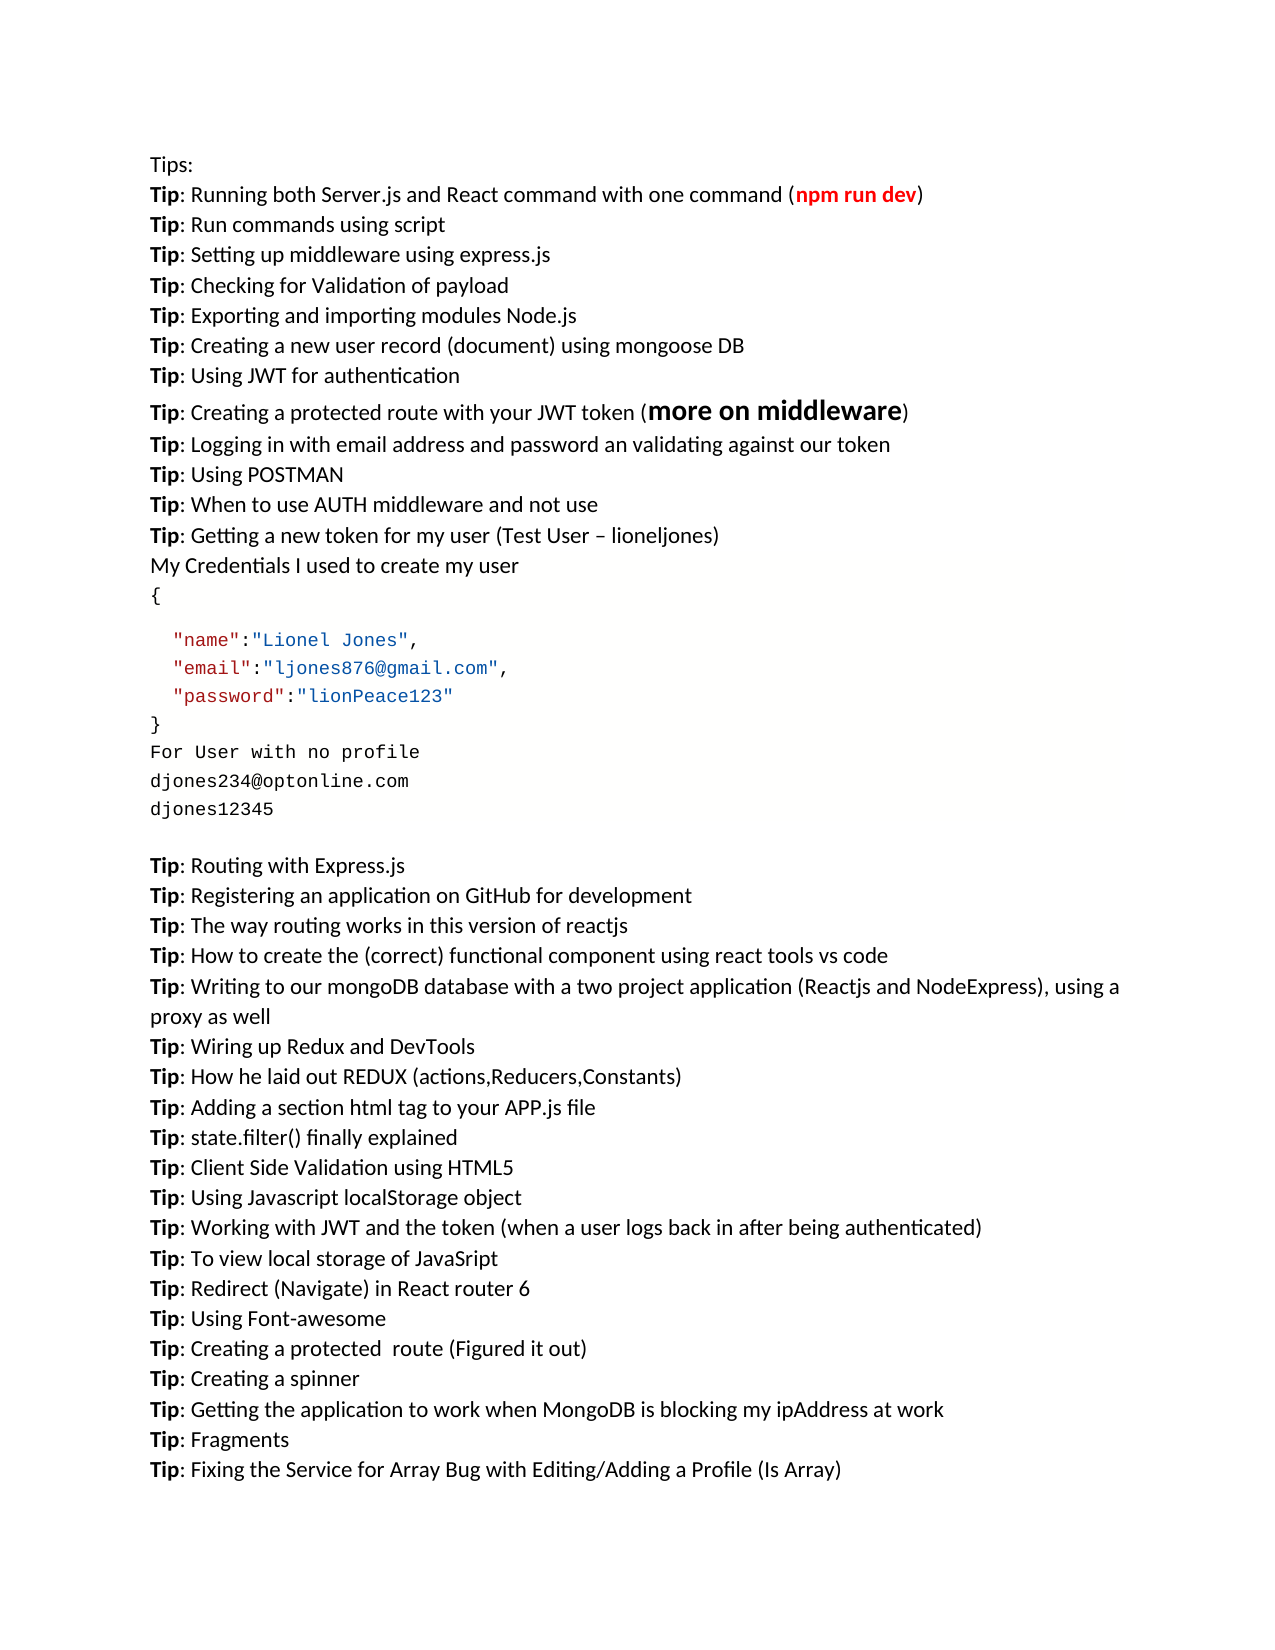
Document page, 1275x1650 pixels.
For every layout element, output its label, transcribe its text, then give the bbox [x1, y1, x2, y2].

text "password":"lionPeace123" [150, 680, 1125, 708]
text } For User with no profile djones234@optonline.com [150, 708, 1125, 793]
text Tips: Tip: Running both Server.js and React command with one command (npm run dev) Tip: Run commands using script Tip: Setting up middleware using express.js Tip: Checking for Validation of payload Tip: Exporting and importing modules Node.js Tip: Creating a new user record (document) using mongoose DB Tip: Using JWT for authentication Tip: Creating a protected route with your JWT token (more on middleware) Tip: Logging in with email address and password an validating against our token Tip: Using POSTMAN Tip: When to use AUTH middleware and not use Tip: Getting a new token for my user (Test User – lioneljones) [150, 150, 1125, 549]
text "email":"ljones876@gmail.com", [150, 652, 1125, 680]
text Tip: Routing with Express.js Tip: Registering an application on GitHub for development Tip: The way routing works in this version of reactjs Tip: How to create the (correct) functional component using react tools vs code Tip: Writing to our mongoDB database with a two project application (Reactjs and NodeExpress), using a proxy as well Tip: Wiring up Redux and DevTools Tip: How he laid out REDUX (actions,Reducers,Constants) Tip: Adding a section html tag to your APP.js file Tip: state.filter() finally explained Tip: Client Side Validation using HTML5 Tip: Using Javascript localStorage object Tip: Working with JWT and the token (when a user logs back in after being authenticated) Tip: To view local storage of JavaSript Tip: Redirect (Navigate) in React router 6 Tip: Using Font-awesome Tip: Creating a protected route (Figured it out) Tip: Creating a spinner Tip: Getting the application to work when MongoDB is blocking my ipAddress at work Tip: Fragments Tip: Fixing the Service for Array Bug with Editing/Adding a Profile (Is Array) [150, 821, 1125, 1483]
text djones12345 [150, 793, 1125, 821]
text My Credentials I used to create my user { [150, 551, 1125, 607]
text "name":"Lionel Jones", [150, 624, 1125, 652]
